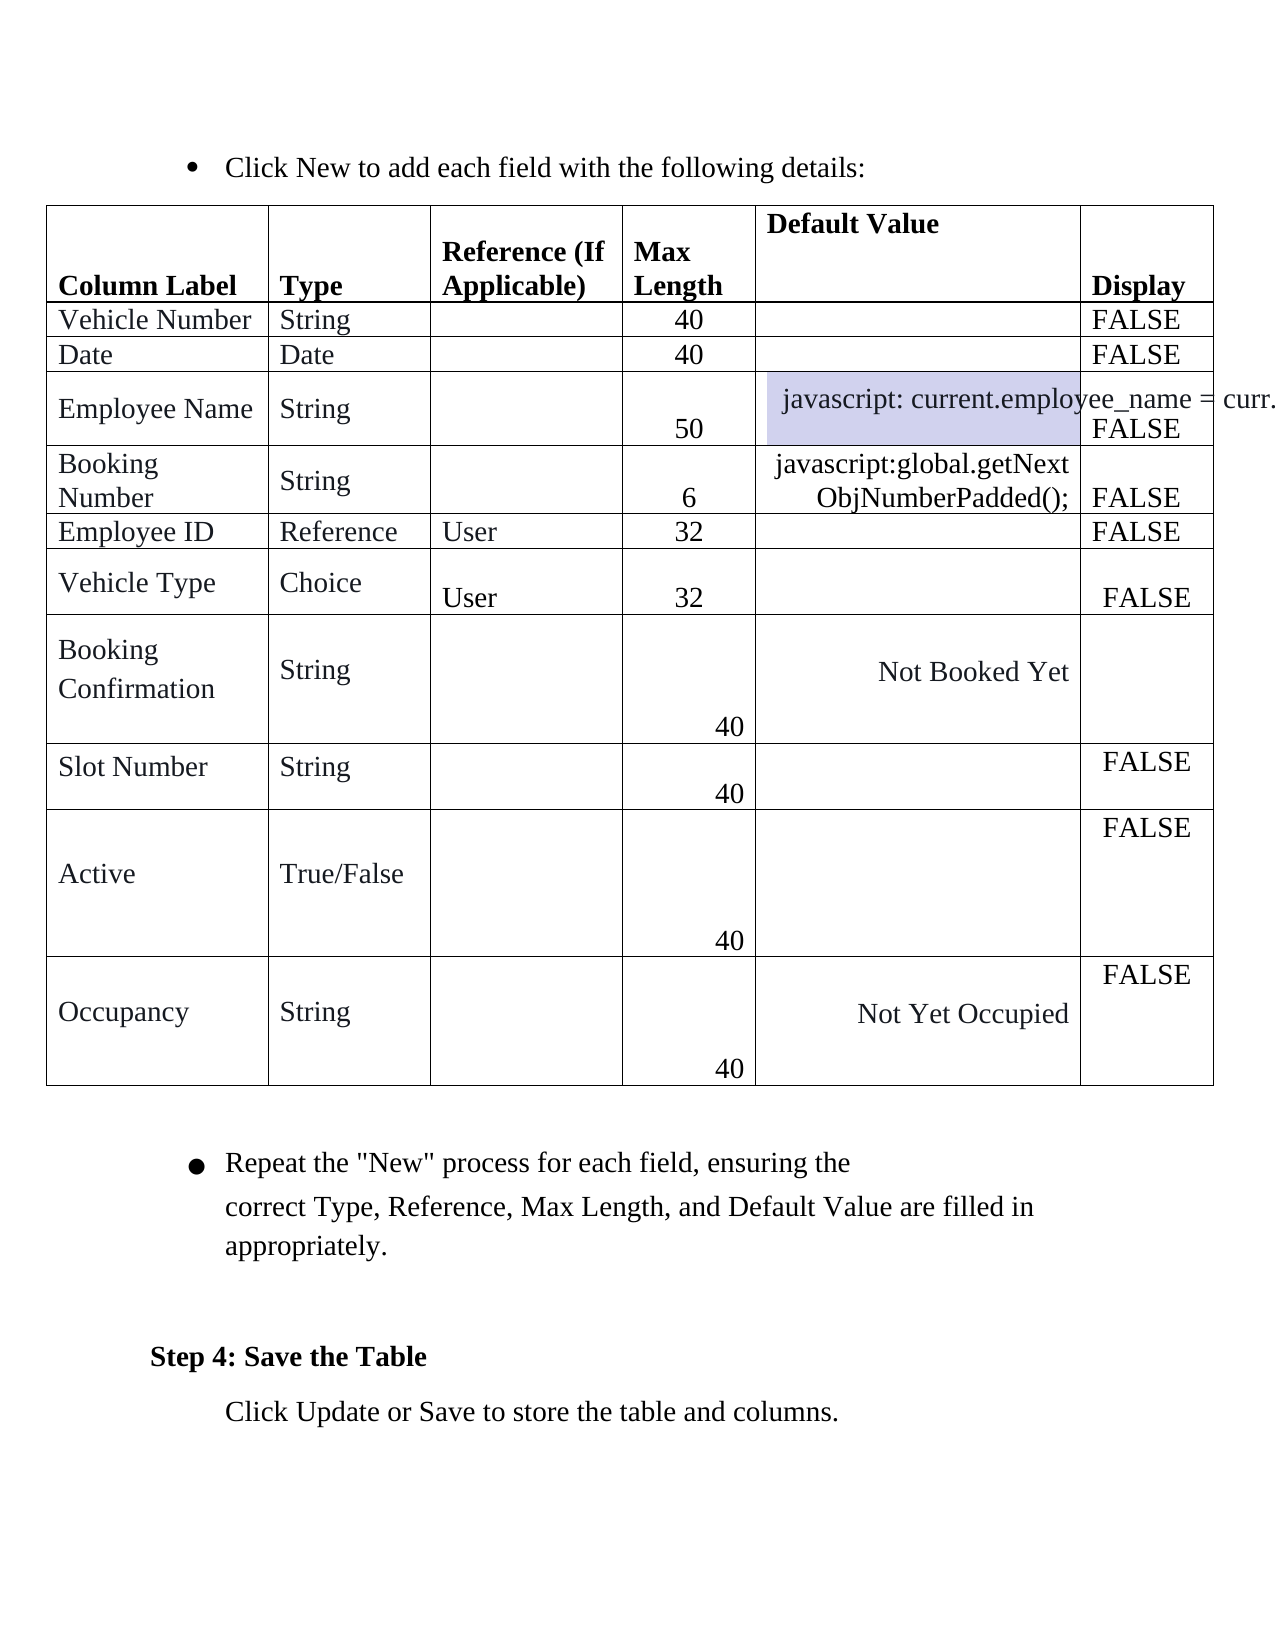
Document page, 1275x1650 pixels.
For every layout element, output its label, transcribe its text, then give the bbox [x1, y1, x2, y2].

table_cell Vehicle Number [47, 303, 268, 336]
table_cell [431, 615, 622, 743]
table_cell String [269, 303, 430, 336]
table_cell [756, 744, 1080, 809]
table_cell 32 [623, 514, 755, 548]
table_cell 40 [623, 744, 755, 809]
table_cell [431, 337, 622, 371]
table_cell FALSE [1081, 744, 1213, 809]
table_cell 32 [623, 549, 755, 614]
list Repeat the "New" process for each field, ensuring the correct Type, Reference, Max Length, and Default Value are filled in appropriately. [187, 1142, 1125, 1262]
table_cell String [269, 744, 430, 809]
table_cell [756, 514, 1080, 548]
table_cell Employee Name [47, 372, 268, 445]
table_cell [756, 303, 1080, 336]
text Step 4: Save the Table [150, 1339, 1125, 1372]
table_cell Slot Number [47, 744, 268, 809]
table_header Column Label [47, 206, 268, 301]
table_header Default Value [756, 206, 1080, 301]
table_cell [756, 549, 1080, 614]
table_cell Choice [269, 549, 430, 614]
table_cell Date [269, 337, 430, 371]
table_cell Vehicle Type [47, 549, 268, 614]
table_cell [756, 810, 1080, 956]
table_header Type [269, 206, 430, 301]
table_cell 40 [623, 957, 755, 1085]
text Click Update or Save to store the table and columns. [225, 1394, 1125, 1428]
table_cell [756, 337, 1080, 371]
table_cell [431, 303, 622, 336]
table_cell User [431, 549, 622, 614]
table_cell 6 [623, 446, 755, 513]
table_cell FALSE [1081, 514, 1213, 548]
table_cell 40 [623, 810, 755, 956]
table_cell FALSE [1081, 957, 1213, 1085]
table_cell 40 [623, 337, 755, 371]
table_header Reference (If Applicable) [431, 206, 622, 301]
table_cell [431, 957, 622, 1085]
table_cell FALSE [1081, 372, 1213, 445]
table_cell String [269, 957, 430, 1085]
table_cell 50 [623, 372, 755, 445]
table_cell 40 [623, 303, 755, 336]
table_cell Reference [269, 514, 430, 548]
table_cell Active [47, 810, 268, 956]
table_cell [431, 744, 622, 809]
table_cell User [431, 514, 622, 548]
table_cell javascript:global.getNextObjNumberPadded(); [756, 446, 1080, 513]
table_cell Not Booked Yet [756, 615, 1080, 743]
table_cell [1081, 615, 1213, 743]
table_cell True/False [269, 810, 430, 956]
table_cell String [269, 372, 430, 445]
table_cell 40 [623, 615, 755, 743]
table_cell FALSE [1081, 810, 1213, 956]
table_cell String [269, 615, 430, 743]
table_cell Booking Confirmation [47, 615, 268, 743]
table_cell FALSE [1081, 337, 1213, 371]
table_cell [431, 446, 622, 513]
table_cell Booking Number [47, 446, 268, 513]
table_cell Not Yet Occupied [756, 957, 1080, 1085]
list Click New to add each field with the following details: [187, 150, 1125, 184]
table_cell [431, 372, 622, 445]
table_cell [431, 810, 622, 956]
table_cell [756, 372, 767, 445]
table_cell String [269, 446, 430, 513]
table_cell Employee ID [47, 514, 268, 548]
table_cell Date [47, 337, 268, 371]
table_header Max Length [623, 206, 755, 301]
table_cell Occupancy [47, 957, 268, 1085]
table_cell FALSE [1081, 549, 1213, 614]
table_cell FALSE [1081, 303, 1213, 336]
table_cell FALSE [1081, 446, 1213, 513]
table_header Display [1081, 206, 1213, 301]
